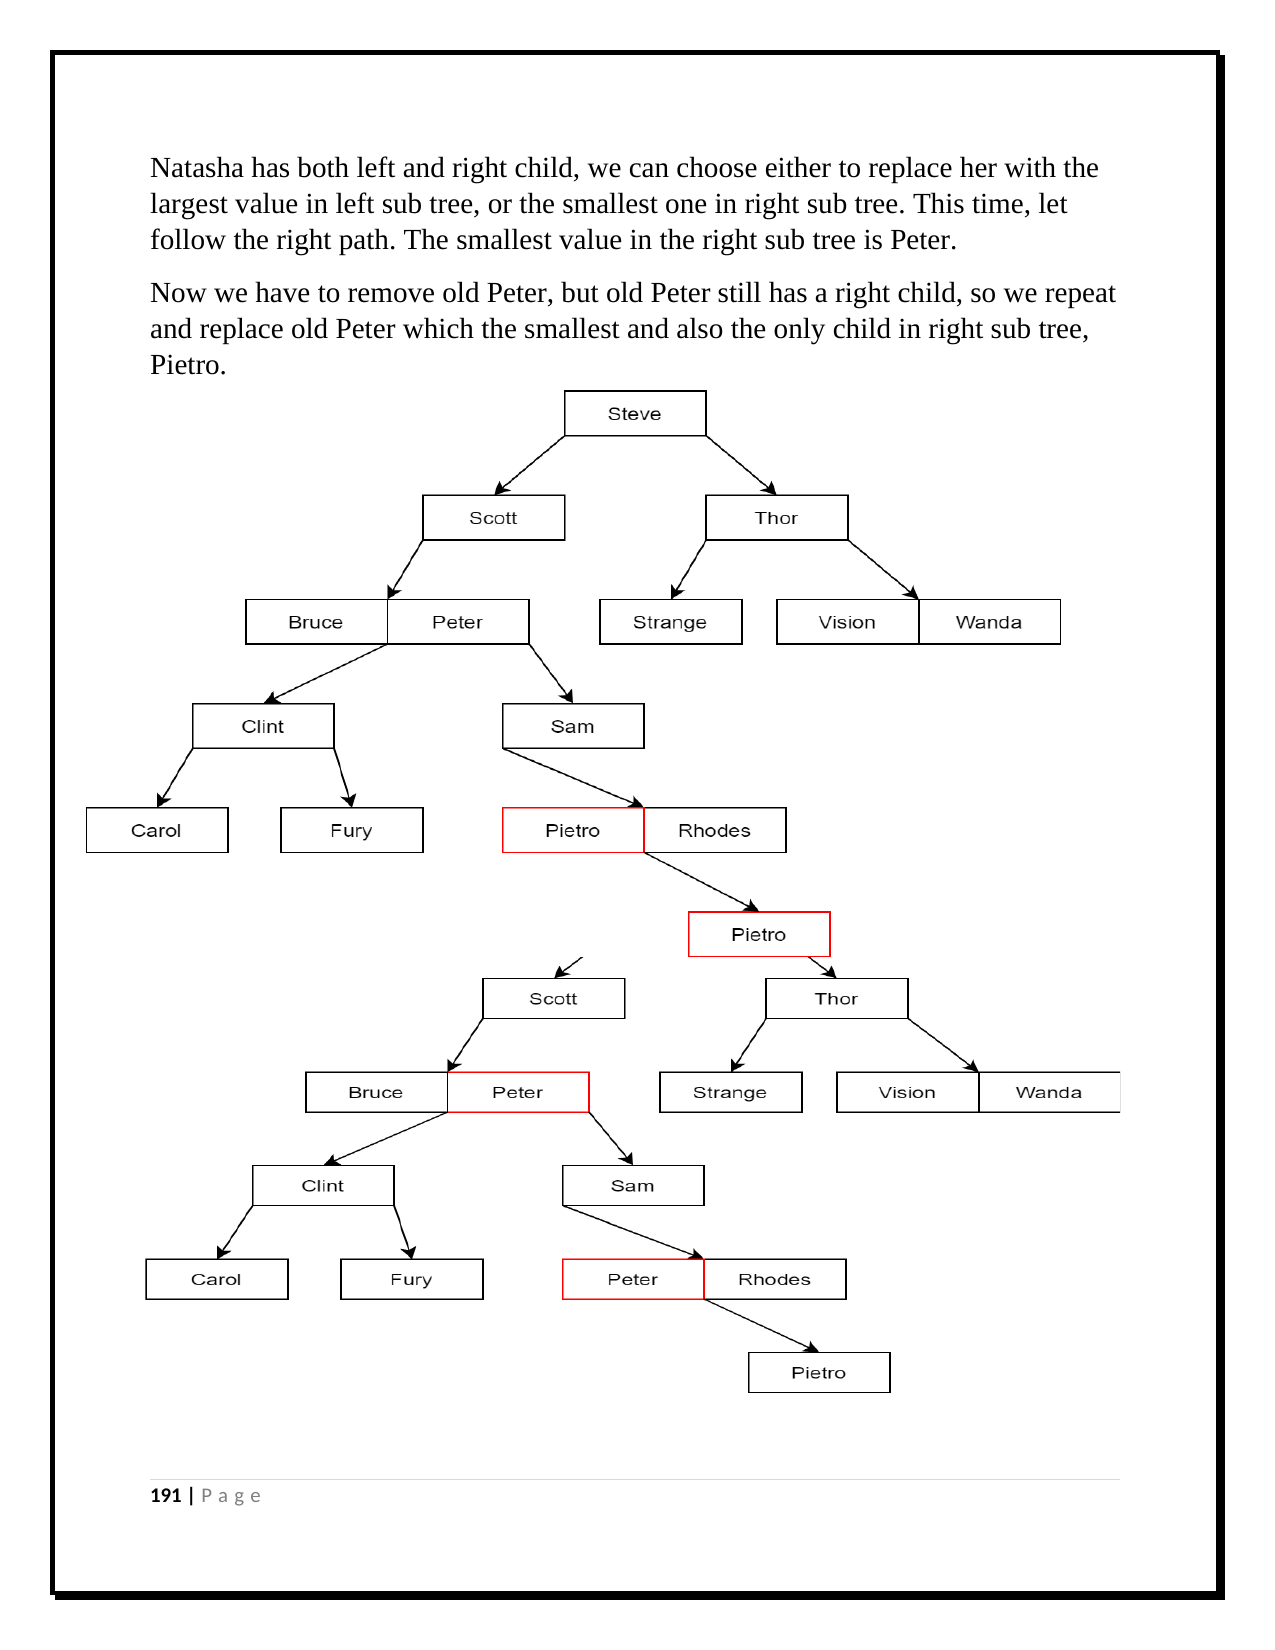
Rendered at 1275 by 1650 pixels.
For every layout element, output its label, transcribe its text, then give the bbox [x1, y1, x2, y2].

text Now we have to remove old Peter, but old Peter still has a right child, so we repeat and replace old Peter which the smallest and also the only child in right sub tree, Pietro. [150, 275, 1120, 381]
text Natasha has both left and right child, we can choose either to replace her with the largest value in left sub tree, or the smallest one in right sub tree. This time, let follow the right path. The smallest value in the right sub tree is Peter. [150, 150, 1120, 256]
picture [86, 390, 1121, 1393]
